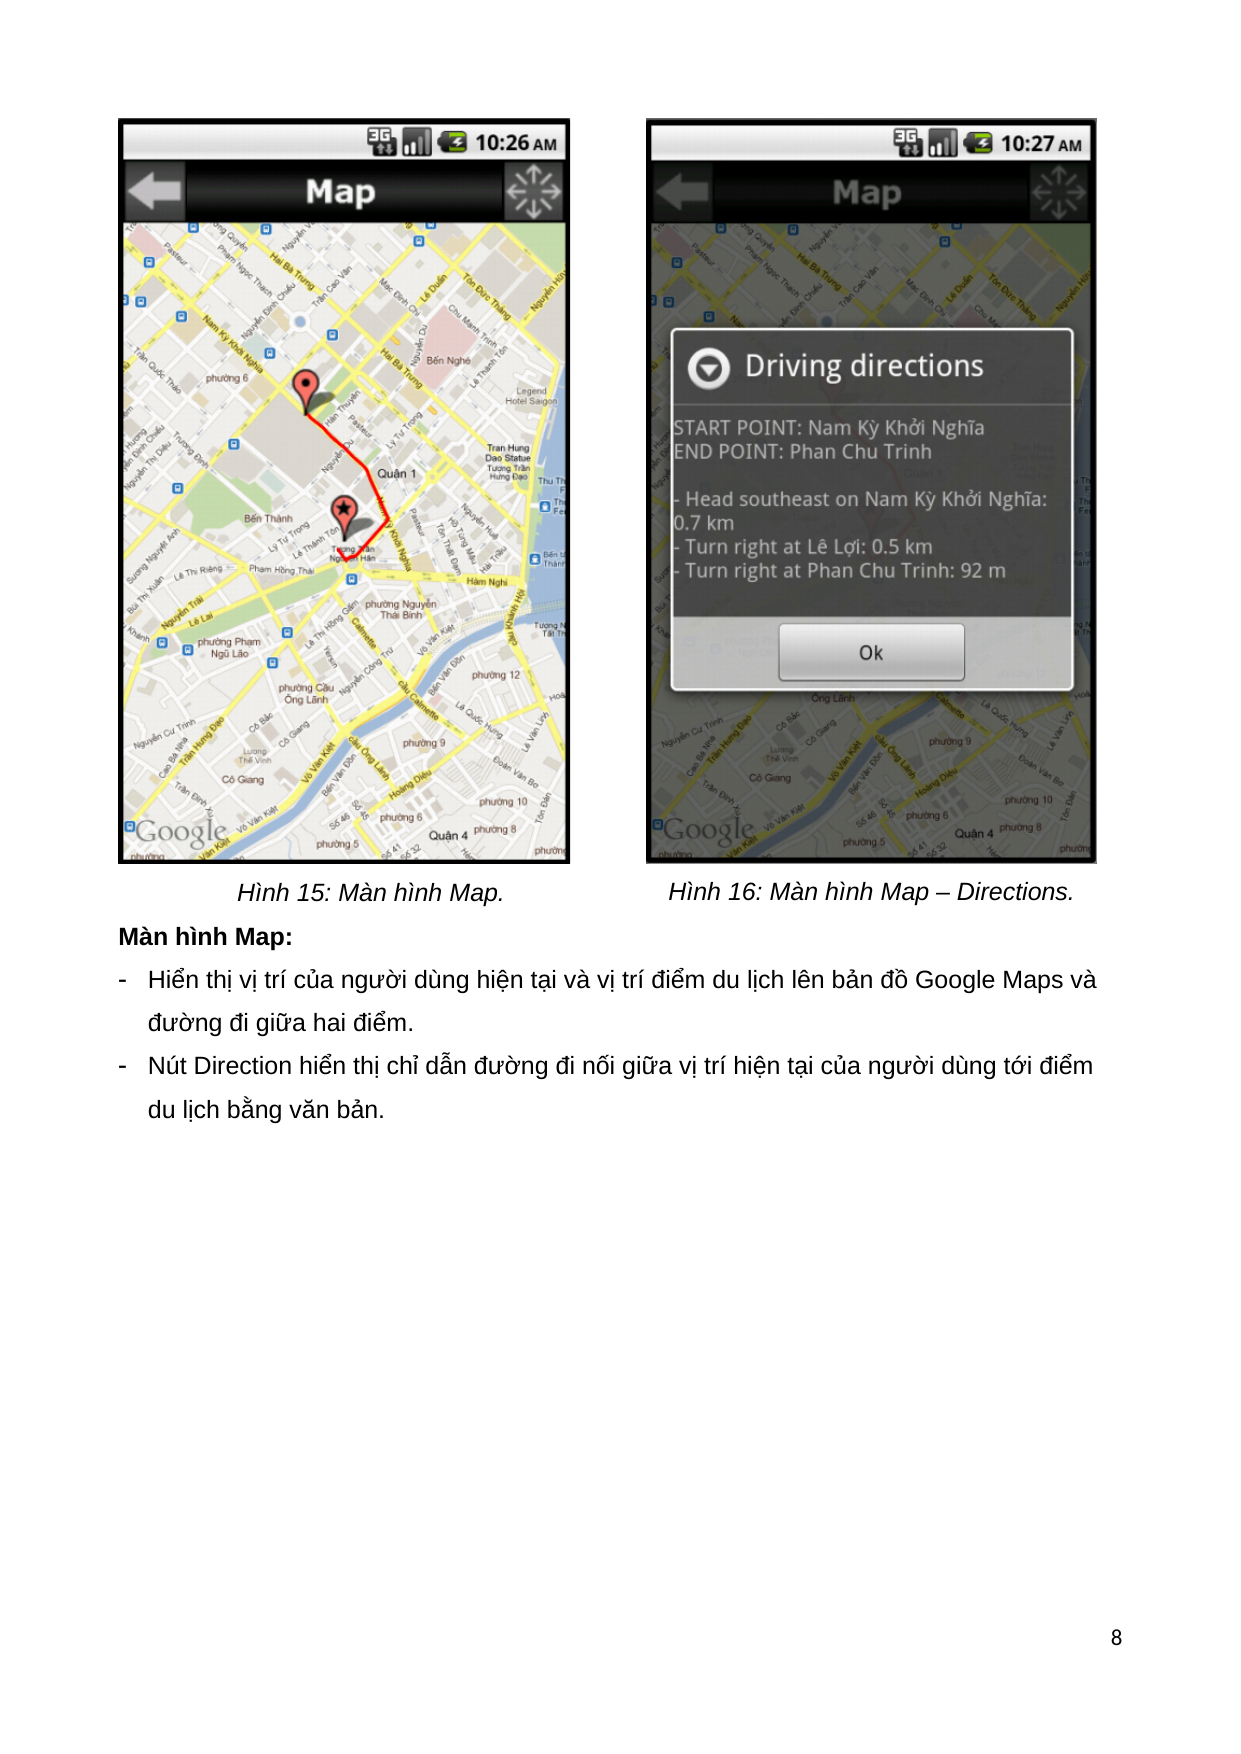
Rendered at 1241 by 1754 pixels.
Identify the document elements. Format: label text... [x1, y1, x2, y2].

list Nút Direction hiển thị chỉ dẫn đường đi nối giữa vị trí hiện tại của người dùng tới điểm du lịch bằng văn bản. [118, 1051, 1122, 1123]
picture [118, 118, 571, 864]
table_header Hình 15: Màn hình Map. [107, 118, 635, 922]
picture [646, 118, 1097, 864]
text Màn hình Map: [118, 922, 1122, 951]
table_header Hình 16: Màn hình Map – Directions. [635, 118, 1108, 922]
list Hiển thị vị trí của người dùng hiện tại và vị trí điểm du lịch lên bản đồ Google Maps và đường đi giữa hai điểm. [118, 965, 1122, 1037]
